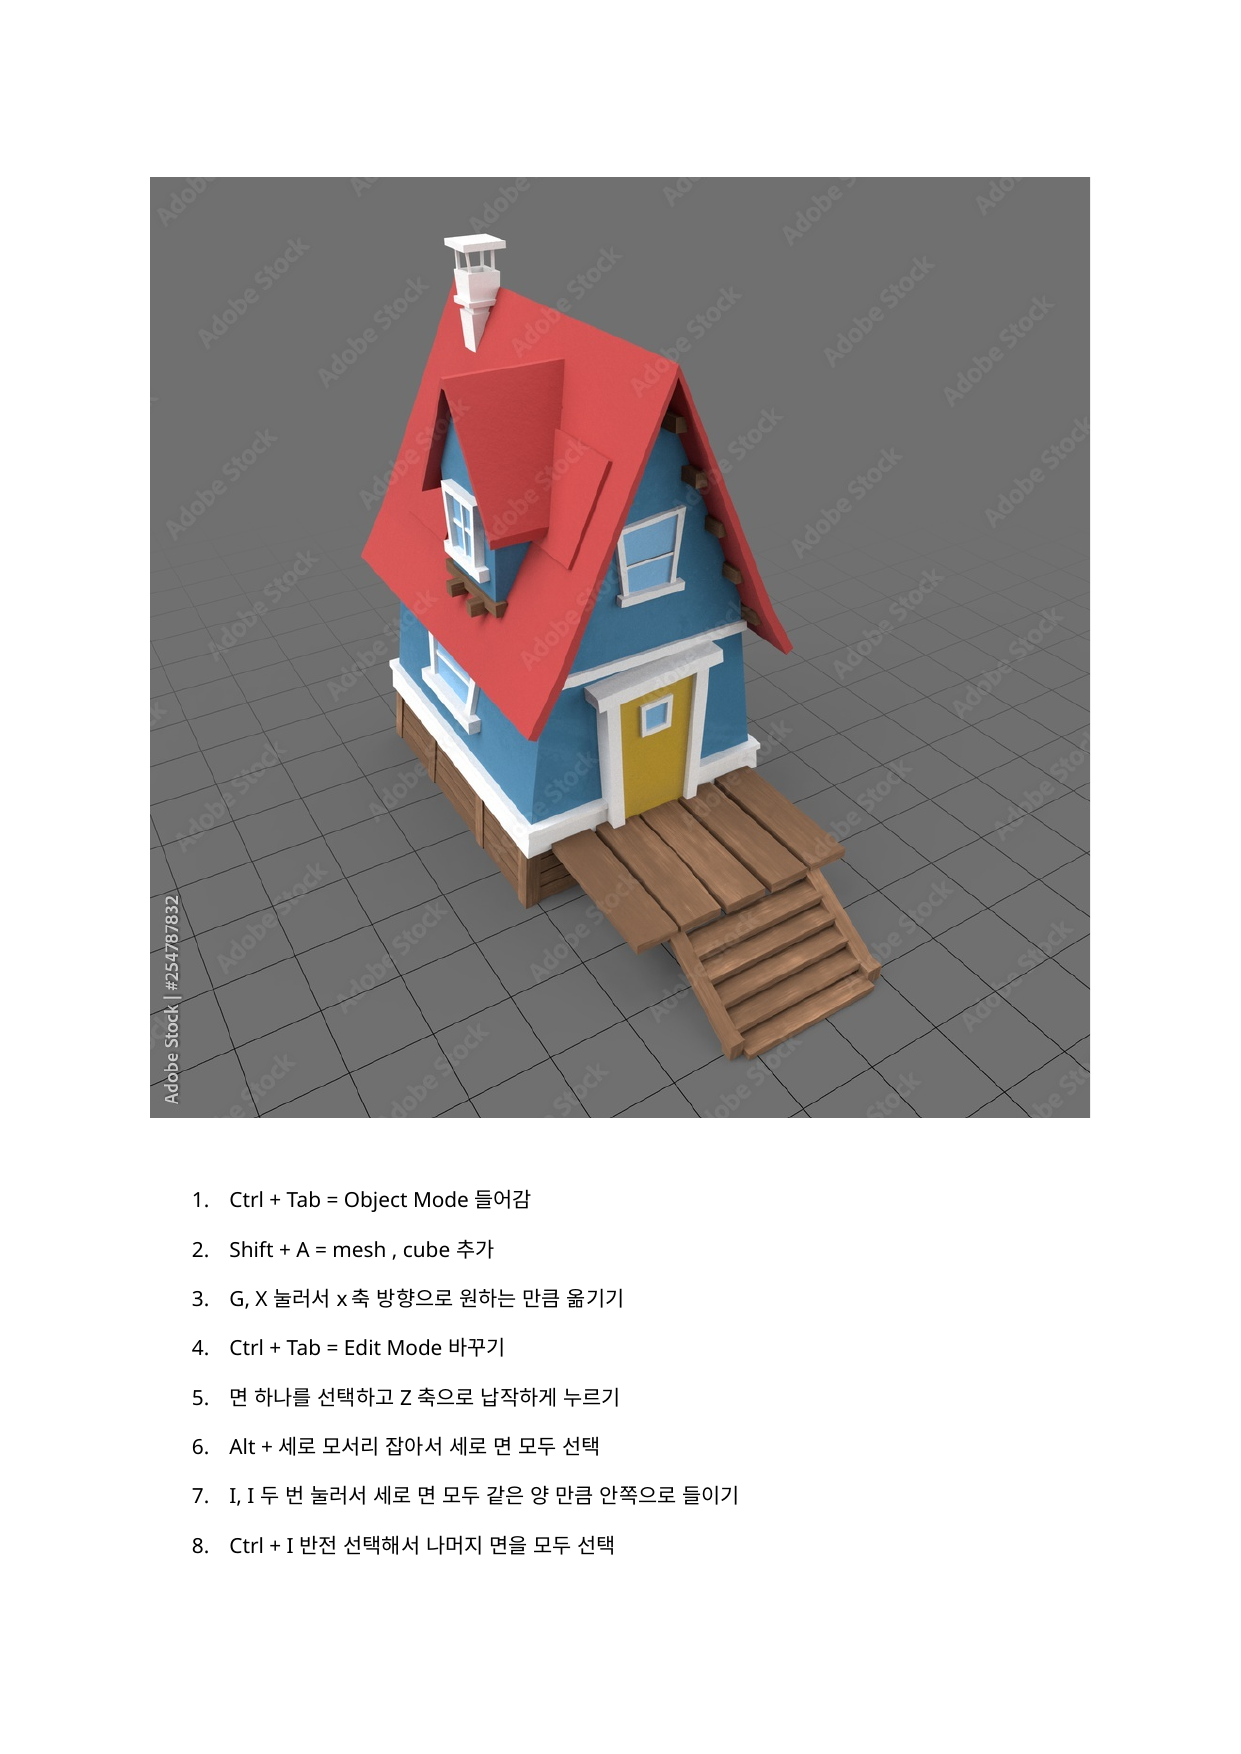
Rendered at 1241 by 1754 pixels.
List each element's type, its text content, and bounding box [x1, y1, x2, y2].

list Alt + 세로 모서리 잡아서 세로 면 모두 선택 [192, 1430, 1090, 1461]
list Ctrl + Tab = Edit Mode 바꾸기 [192, 1332, 1090, 1362]
list 면 하나를 선택하고 Z 축으로 납작하게 누르기 [192, 1381, 1090, 1411]
picture [150, 177, 1091, 1118]
list G, X 눌러서 x축 방향으로 원하는 만큼 옮기기 [192, 1282, 1090, 1313]
list Ctrl + Tab = Object Mode 들어감 [192, 1183, 1090, 1214]
list Shift + A = mesh , cube 추가 [192, 1233, 1090, 1263]
list I, I 두 번 눌러서 세로 면 모두 같은 양 만큼 안쪽으로 들이기 [192, 1480, 1090, 1510]
list Ctrl + I 반전 선택해서 나머지 면을 모두 선택 [192, 1529, 1090, 1559]
